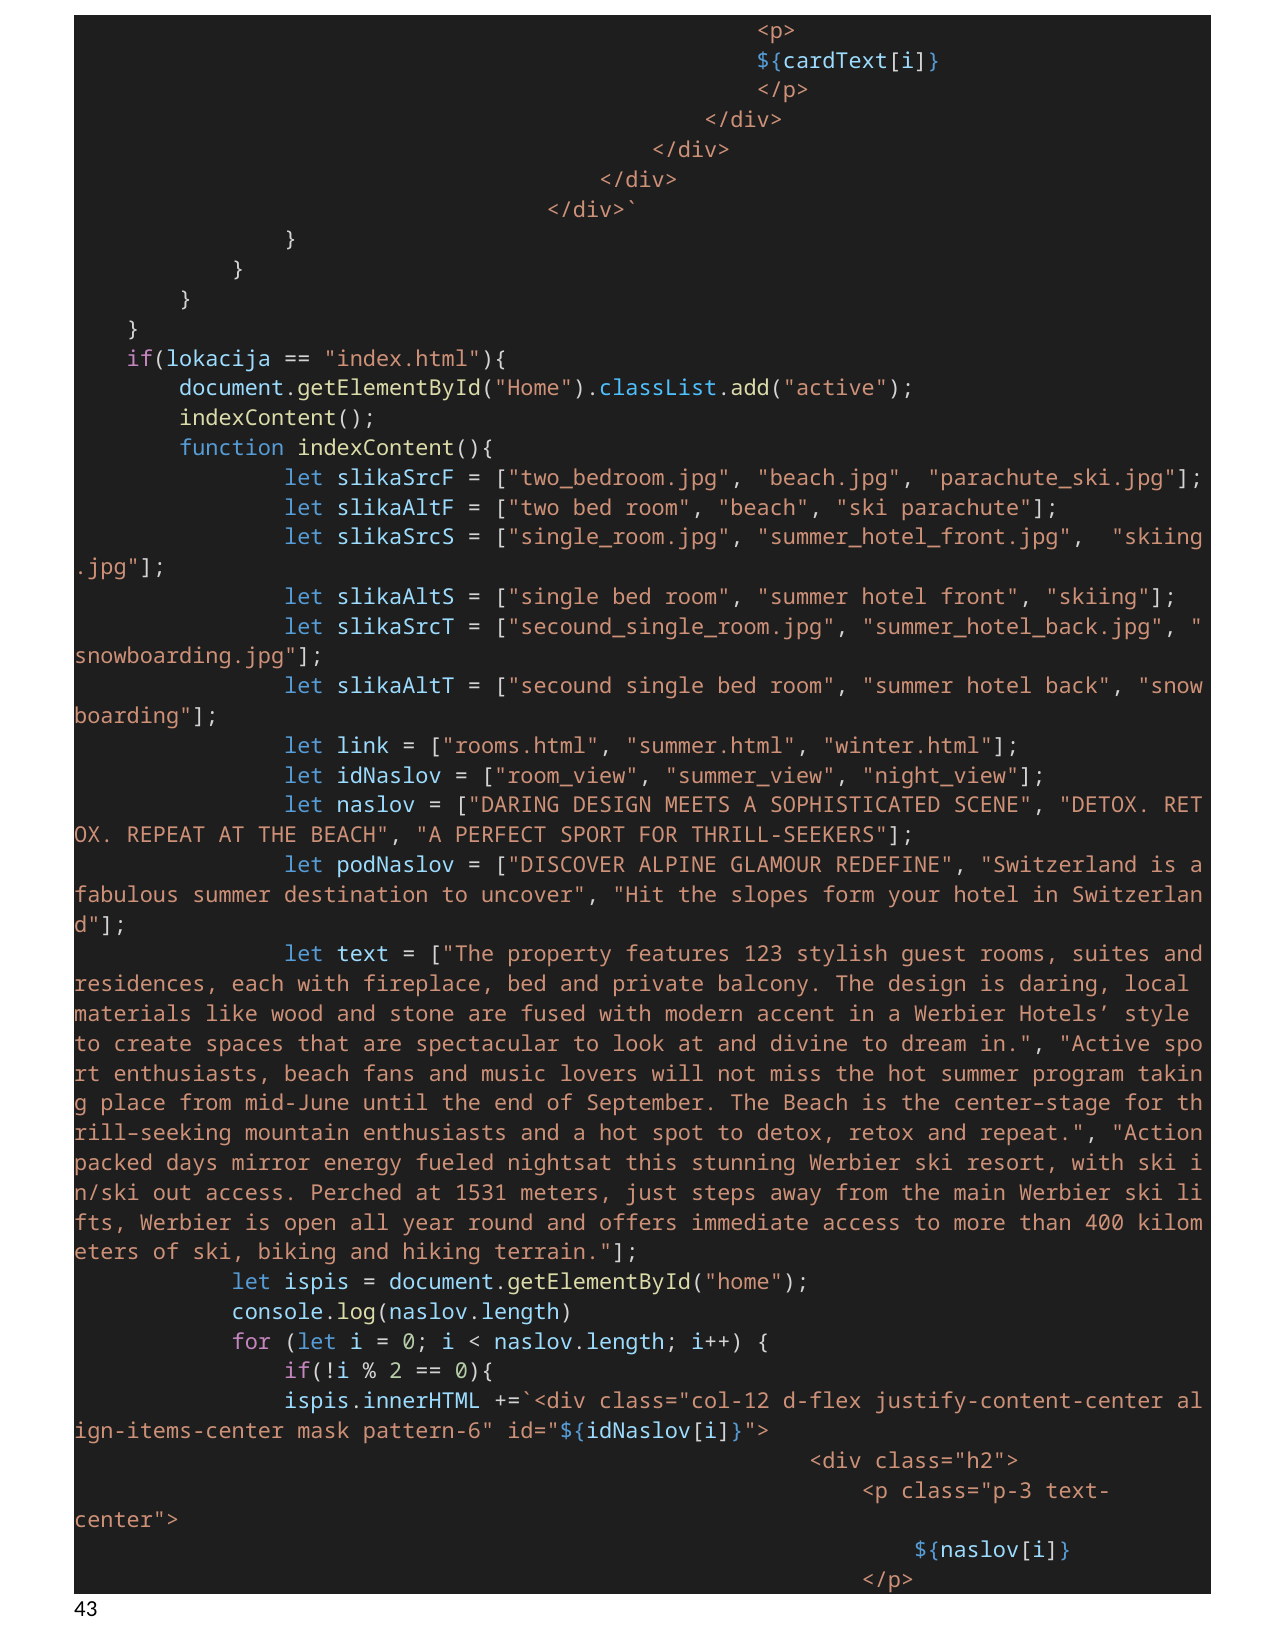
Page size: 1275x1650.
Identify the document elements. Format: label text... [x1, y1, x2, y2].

text let slikaSrcS = ["single_room.jpg", "summer_hotel_front.jpg", "skiing.jpg"]; [74, 521, 1211, 581]
text } [74, 253, 1211, 283]
text let slikaAltF = ["two bed room", "beach", "ski parachute"]; [74, 491, 1211, 521]
text <p> [74, 15, 1211, 44]
text </div> [74, 134, 1211, 164]
text let slikaSrcT = ["secound_single_room.jpg", "summer_hotel_back.jpg", "snowboarding.jpg"]; [74, 611, 1211, 670]
text let slikaAltS = ["single bed room", "summer hotel front", "skiing"]; [74, 581, 1211, 611]
text let idNaslov = ["room_view", "summer_view", "night_view"]; [74, 759, 1211, 789]
text <div class="h2"> [74, 1445, 1211, 1474]
text ${cardText[i]} [74, 44, 1211, 74]
text <p class="p-3 text-center"> [74, 1474, 1211, 1534]
text </p> [74, 1564, 1211, 1594]
text </div> [74, 164, 1211, 193]
text let ispis = document.getElementById("home"); [74, 1266, 1211, 1296]
text let text = ["The property features 123 stylish guest rooms, suites and residences, each with fireplace, bed and private balcony. The design is daring, local materials like wood and stone are fused with modern accent in a Werbier Hotels’ style to create spaces that are spectacular to look at and divine to dream in.", "Active sport enthusiasts, beach fans and music lovers will not miss the hot summer program taking place from mid-June until the end of September. The Beach is the center–stage for thrill–seeking mountain enthusiasts and a hot spot to detox, retox and repeat.", "Action packed days mirror energy fueled nightsat this stunning Werbier ski resort, with ski in/ski out access. Perched at 1531 meters, just steps away from the main Werbier ski lifts, Werbier is open all year round and offers immediate access to more than 400 kilometers of ski, biking and hiking terrain."]; [74, 938, 1211, 1266]
text } [74, 283, 1211, 313]
text </p> [74, 74, 1211, 104]
text function indexContent(){ [74, 432, 1211, 462]
text if(!i % 2 == 0){ [74, 1355, 1211, 1385]
text ispis.innerHTML +=`<div class="col-12 d-flex justify-content-center align-items-center mask pattern-6" id="${idNaslov[i]}"> [74, 1385, 1211, 1445]
text } [74, 223, 1211, 253]
text ${naslov[i]} [74, 1534, 1211, 1564]
text console.log(naslov.length) [74, 1296, 1211, 1326]
text let slikaSrcF = ["two_bedroom.jpg", "beach.jpg", "parachute_ski.jpg"]; [74, 462, 1211, 491]
text document.getElementById("Home").classList.add("active"); [74, 372, 1211, 402]
text let podNaslov = ["DISCOVER ALPINE GLAMOUR REDEFINE", "Switzerland is a fabulous summer destination to uncover", "Hit the slopes form your hotel in Switzerland"]; [74, 849, 1211, 938]
text </div> [74, 104, 1211, 134]
text let link = ["rooms.html", "summer.html", "winter.html"]; [74, 730, 1211, 759]
text for (let i = 0; i < naslov.length; i++) { [74, 1326, 1211, 1355]
text let naslov = ["DARING DESIGN MEETS A SOPHISTICATED SCENE", "DETOX. RETOX. REPEAT AT THE BEACH", "A PERFECT SPORT FOR THRILL-SEEKERS"]; [74, 789, 1211, 849]
text let slikaAltT = ["secound single bed room", "summer hotel back", "snowboarding"]; [74, 670, 1211, 730]
text } [74, 313, 1211, 342]
text indexContent(); [74, 402, 1211, 432]
text if(lokacija == "index.html"){ [74, 342, 1211, 372]
text </div>` [74, 193, 1211, 223]
